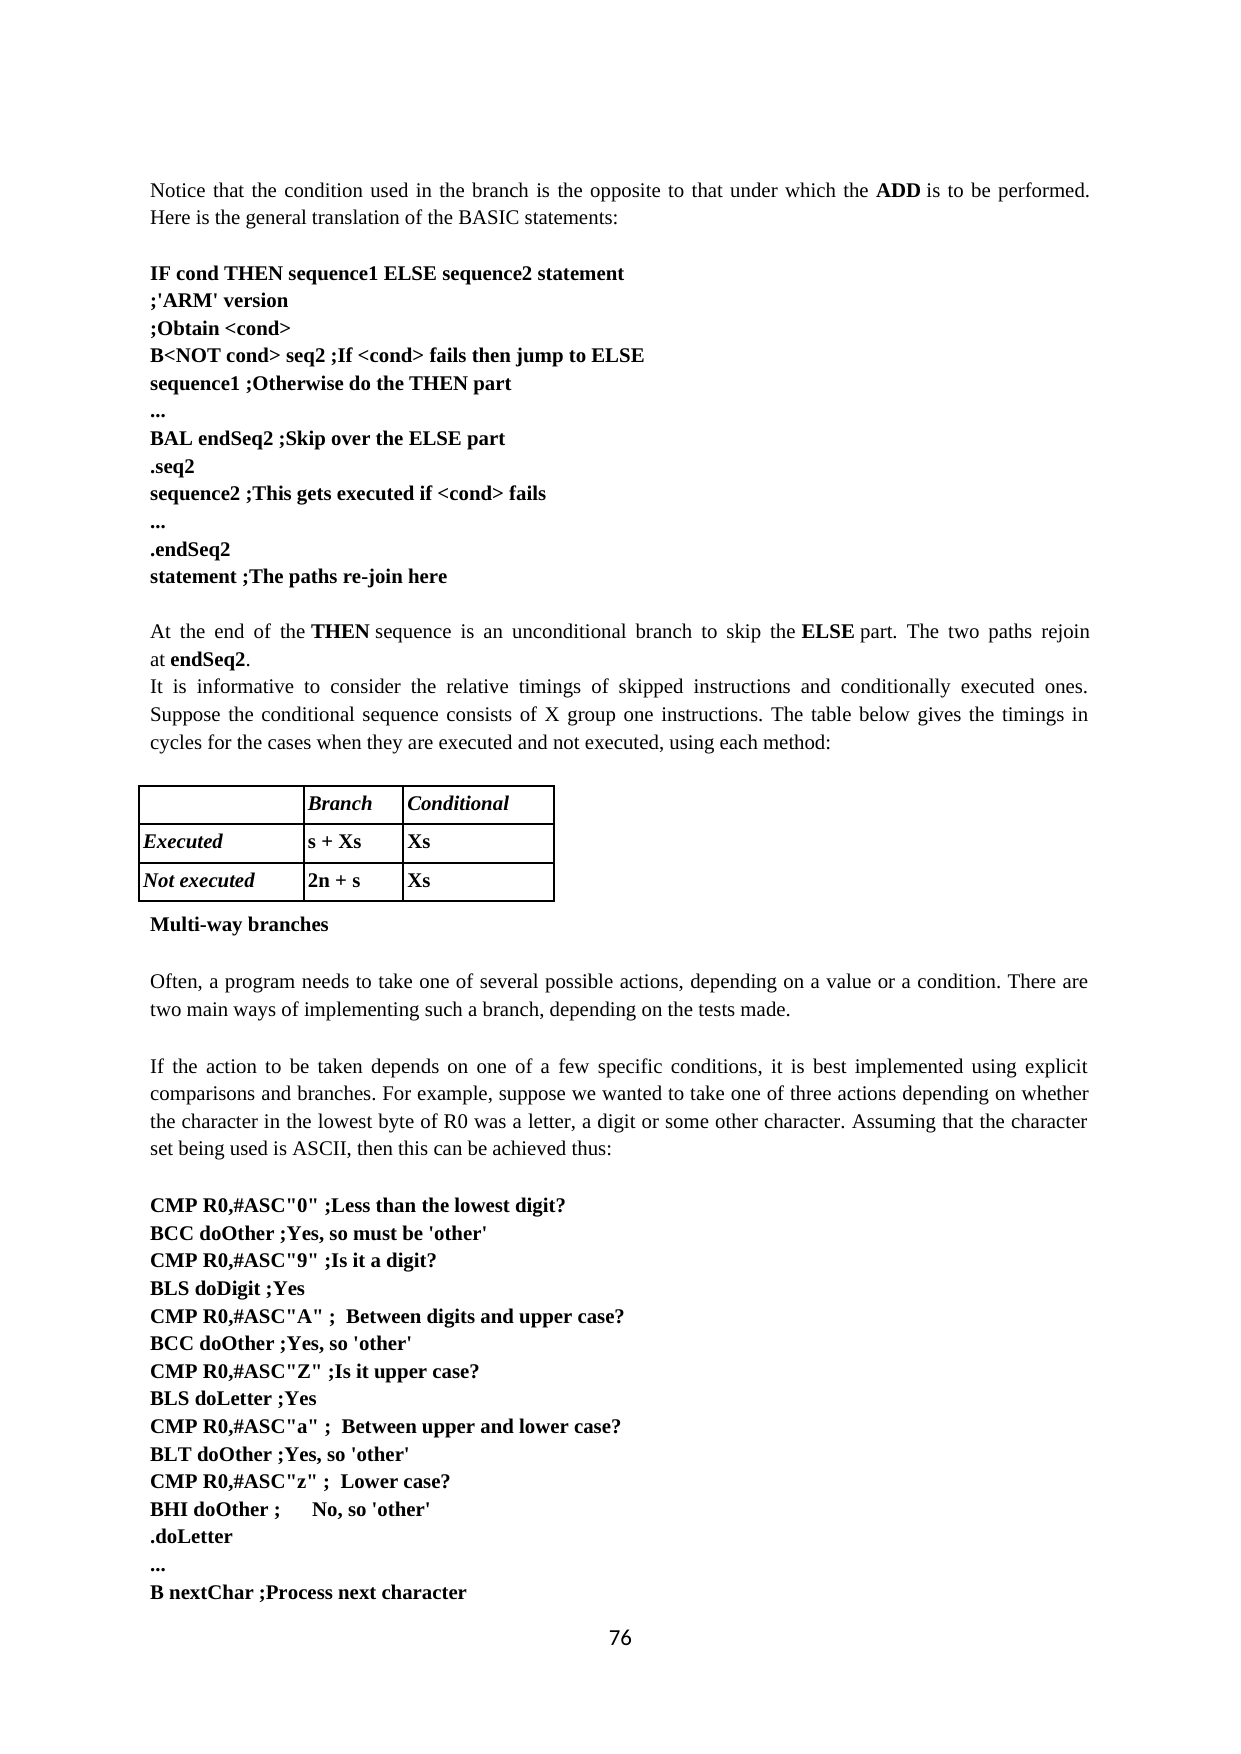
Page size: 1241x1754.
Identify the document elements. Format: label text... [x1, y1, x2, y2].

text At the end of the THEN sequence is an unconditional branch to skip the ELSE part. The two paths rejoin at endSeq2. [150, 619, 1090, 671]
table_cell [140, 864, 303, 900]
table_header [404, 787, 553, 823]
text It is informative to consider the relative timings of skipped instructions and conditionally executed ones. Suppose the conditional sequence consists of X group one instructions. The table below gives the timings in cycles for the cases when they are executed and not executed, using each method: [150, 674, 1090, 754]
text Multi-way branches [150, 912, 1090, 936]
text Often, a program needs to take one of several possible actions, depending on a value or a condition. There are two main ways of implementing such a branch, depending on the tests made. [150, 969, 1090, 1021]
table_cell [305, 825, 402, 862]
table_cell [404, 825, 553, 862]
text If the action to be taken depends on one of a few specific conditions, it is best implemented using explicit comparisons and branches. For example, suppose we wanted to take one of three actions depending on whether the character in the lowest byte of R0 was a letter, a digit or some other character. Assuming that the character set being used is ASCII, then this can be achieved thus: [150, 1053, 1090, 1160]
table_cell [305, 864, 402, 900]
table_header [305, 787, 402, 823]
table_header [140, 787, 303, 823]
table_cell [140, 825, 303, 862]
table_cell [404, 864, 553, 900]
text Notice that the condition used in the branch is the opposite to that under which the ADD is to be performed. Here is the general translation of the BASIC statements: [150, 178, 1090, 229]
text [150, 1193, 1090, 1604]
text IF cond THEN sequence1 ELSE sequence2 statement ;'ARM' version ;Obtain <cond> B<NOT cond> seq2 ;If <cond> fails then jump to ELSE sequence1 ;Otherwise do the THEN part ... BAL endSeq2 ;Skip over the ELSE part .seq2 sequence2 ;This gets executed if <cond> fails ... .endSeq2 statement ;The paths re-join here [150, 260, 1090, 588]
